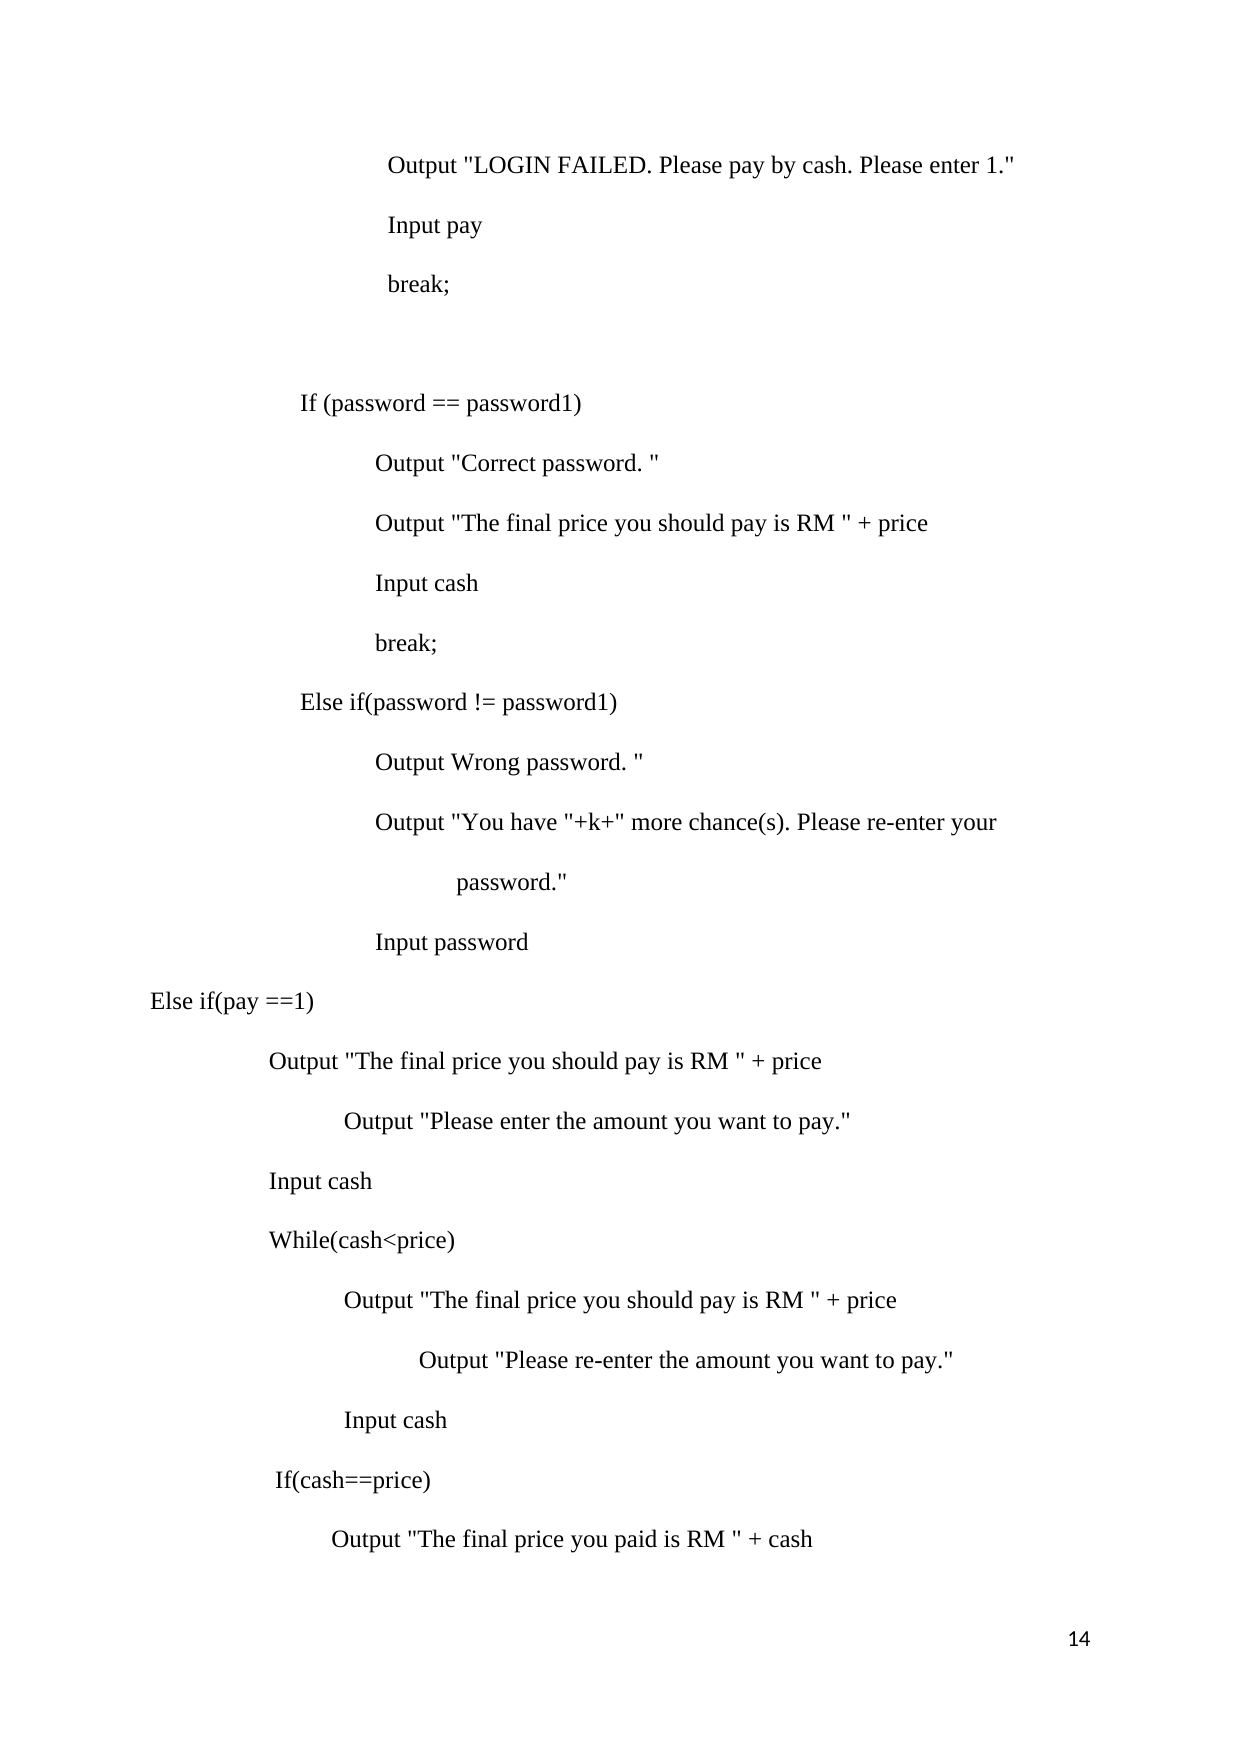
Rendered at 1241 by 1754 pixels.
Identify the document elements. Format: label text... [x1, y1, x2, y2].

text Output "LOGIN FAILED. Please pay by cash. Please enter 1." [150, 150, 1090, 179]
text Input cash [150, 1405, 1090, 1434]
text Output "The final price you should pay is RM " + price [150, 508, 1090, 537]
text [150, 1524, 1090, 1553]
text If(cash==price) [150, 1465, 1090, 1493]
text Input cash [150, 568, 1090, 597]
text Input cash [150, 1166, 1090, 1194]
text Output "The final price you should pay is RM " + price [150, 1285, 1090, 1314]
text Output "Please re-enter the amount you want to pay." [150, 1345, 1090, 1374]
text While(cash<price) [150, 1226, 1090, 1254]
text Output "Please enter the amount you want to pay." [150, 1106, 1090, 1135]
text Else if(password != password1) [150, 687, 1090, 716]
text If (password == password1) [150, 388, 1090, 417]
text break; [150, 269, 1090, 298]
text Input password [150, 927, 1090, 955]
text Output "The final price you should pay is RM " + price [150, 1046, 1090, 1075]
text Else if(pay ==1) [150, 986, 1090, 1015]
text Output "Correct password. " [150, 448, 1090, 477]
text break; [150, 628, 1090, 656]
text password." [150, 867, 1090, 896]
text Input pay [150, 210, 1090, 238]
text Output "You have "+k+" more chance(s). Please re-enter your [150, 807, 1090, 836]
text Output Wrong password. " [150, 747, 1090, 776]
